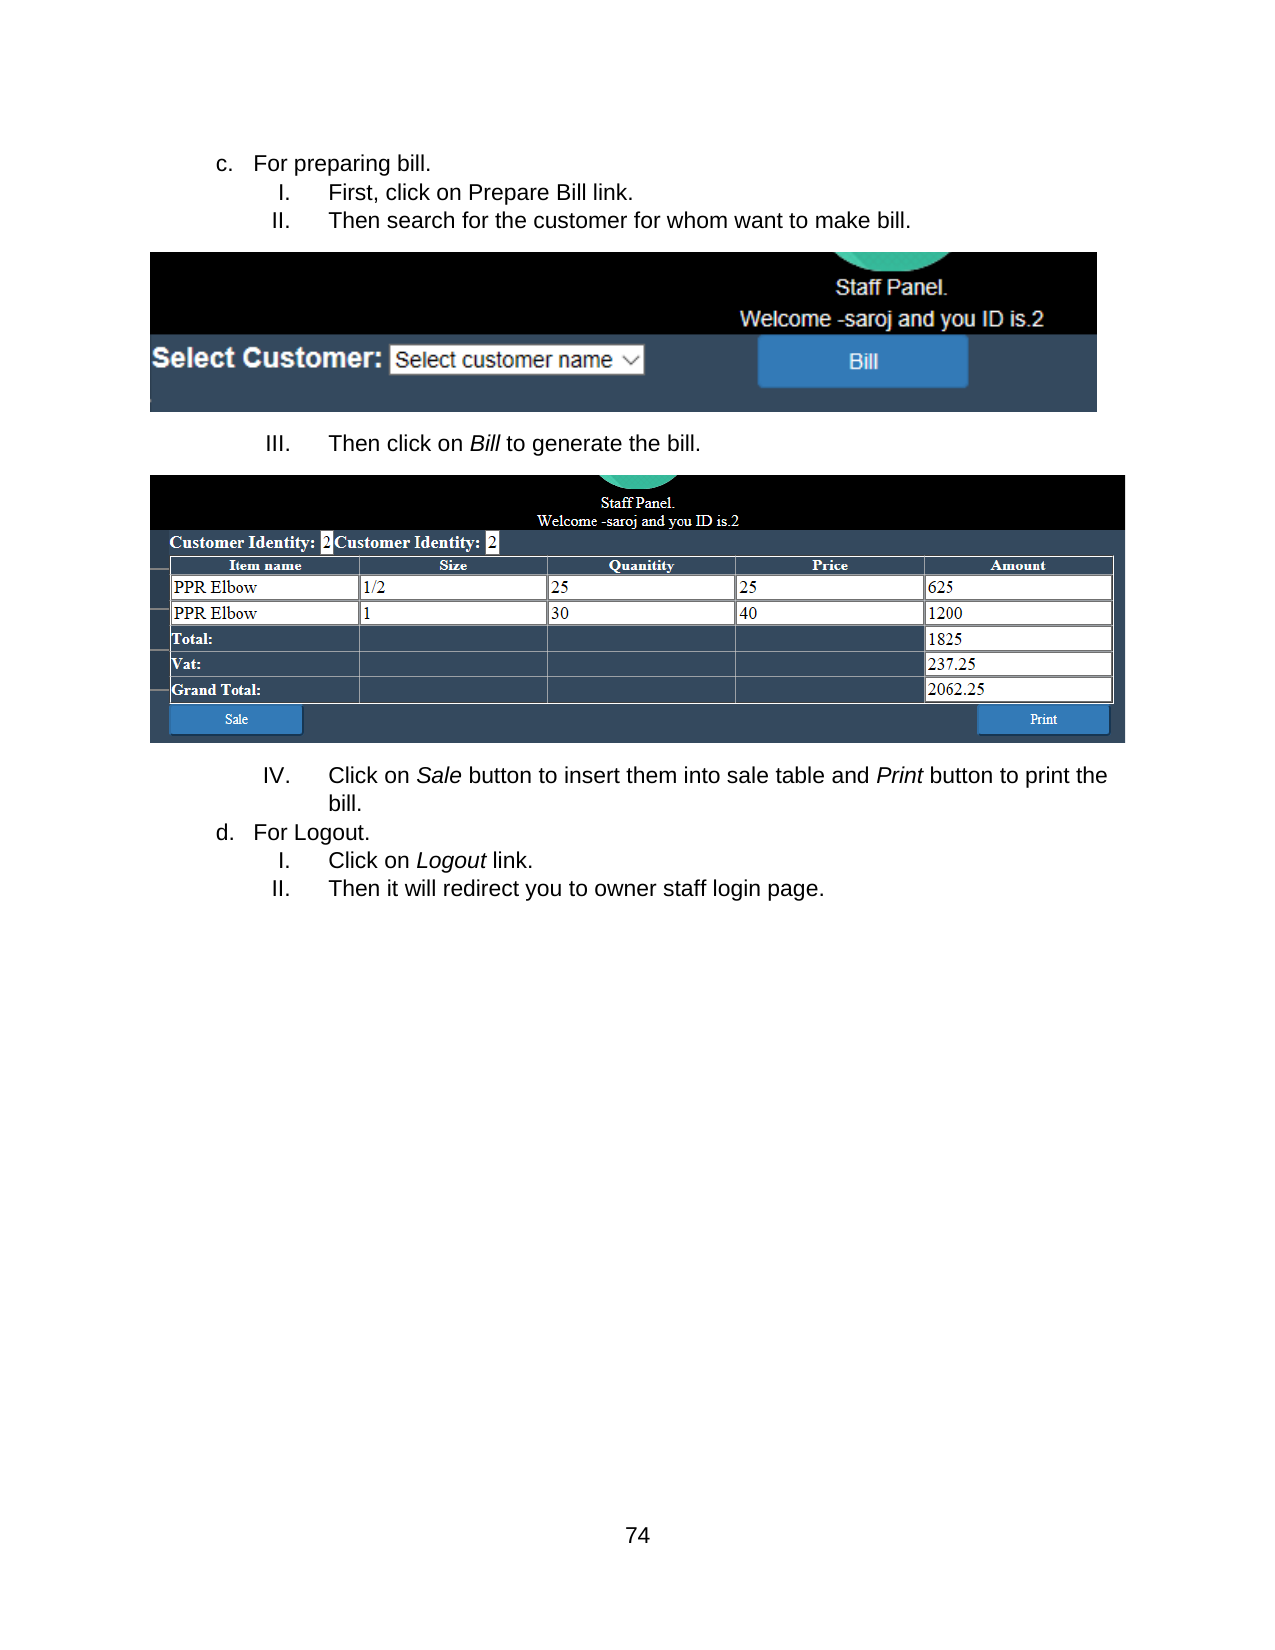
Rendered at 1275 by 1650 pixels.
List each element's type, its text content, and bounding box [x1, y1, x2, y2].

list Then click on Bill to generate the bill. [291, 430, 1125, 456]
list Click on Logout link. [291, 847, 1125, 873]
list For preparing bill. [216, 150, 1125, 176]
list Then search for the customer for whom want to make bill. [291, 207, 1125, 233]
list First, click on Prepare Bill link. [291, 178, 1125, 205]
list For Logout. [216, 818, 1125, 845]
list Then it will redirect you to owner staff login page. [291, 875, 1125, 902]
picture [150, 252, 1097, 412]
picture [150, 475, 1125, 743]
list Click on Sale button to insert them into sale table and Print button to print the bill. [291, 762, 1125, 816]
